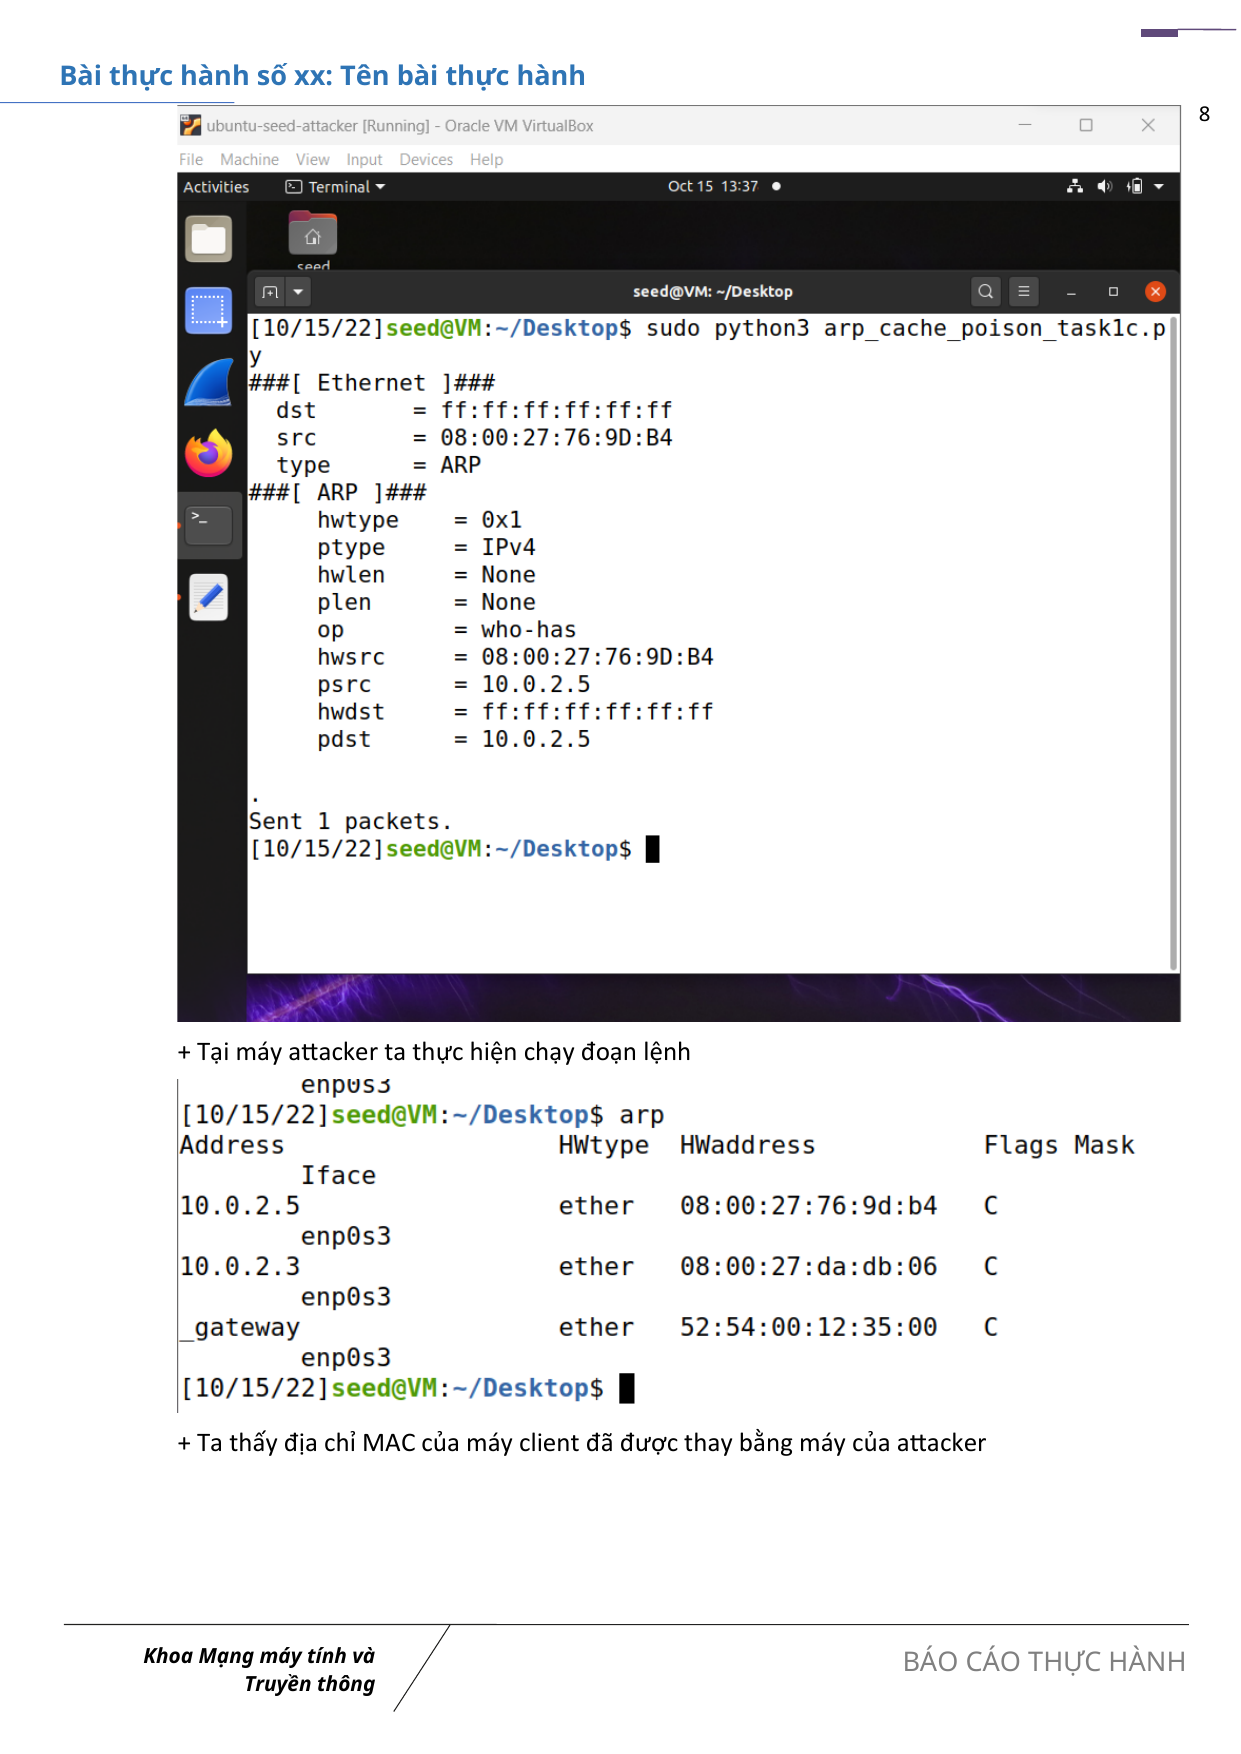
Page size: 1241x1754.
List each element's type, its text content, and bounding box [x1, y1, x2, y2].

text + Ta thấy địa chỉ MAC của máy client đã được thay bằng máy của attacker [118, 1425, 1122, 1458]
picture [177, 105, 1182, 1022]
picture [177, 1079, 1182, 1413]
text + Tại máy attacker ta thực hiện chạy đoạn lệnh [118, 1034, 1122, 1067]
